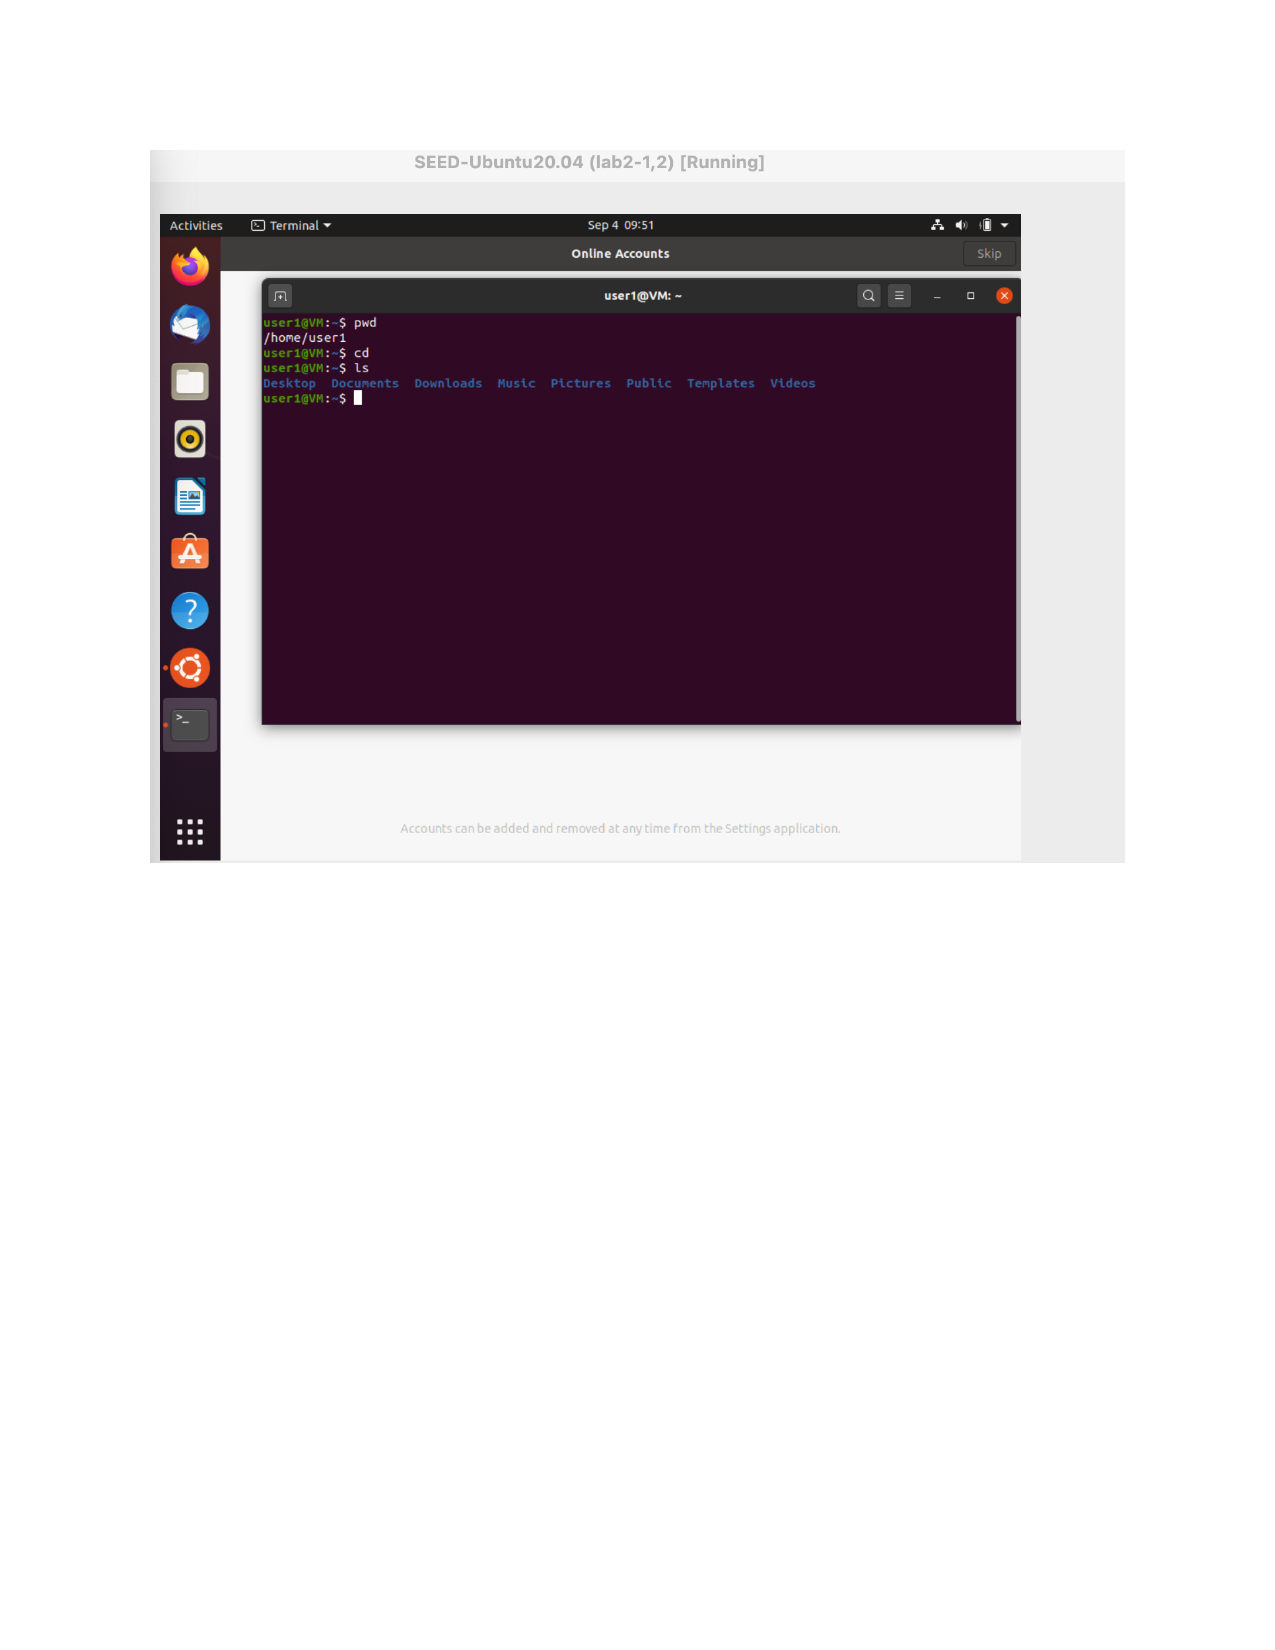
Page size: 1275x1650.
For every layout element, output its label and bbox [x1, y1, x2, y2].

picture [150, 150, 1125, 863]
